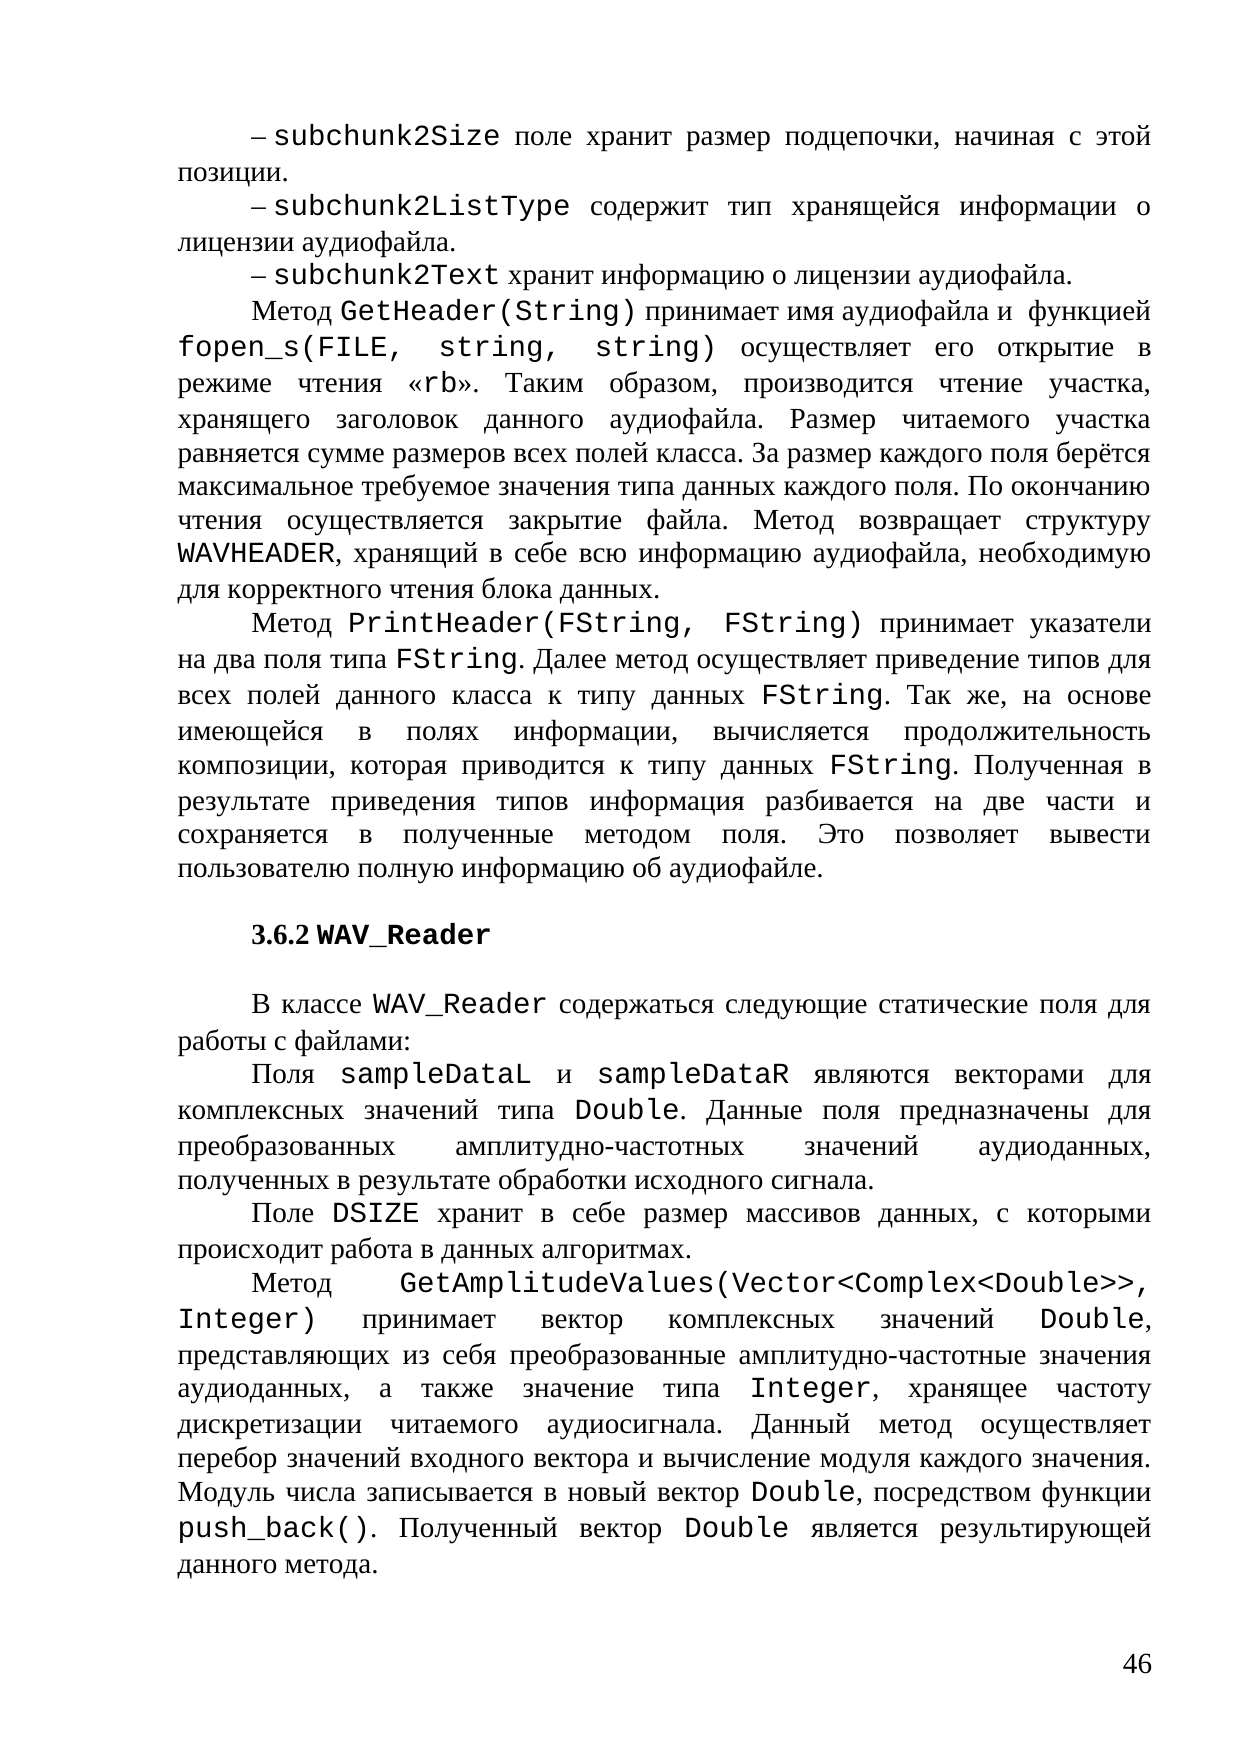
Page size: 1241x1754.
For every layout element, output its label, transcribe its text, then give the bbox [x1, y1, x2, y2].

text – subchunk2ListType содержит тип хранящейся информации о лицензии аудиофайла. [177, 188, 1152, 257]
text Поля sampleDataL и sampleDataR являются векторами для комплексных значений типа Double. Данные поля предназначены для преобразованных амплитудно-частотных значений аудиоданных, полученных в результате обработки исходного сигнала. [177, 1056, 1152, 1195]
text – subchunk2Text хранит информацию о лицензии аудиофайла. [177, 257, 1152, 293]
text 3.6.2 WAV_Reader [177, 917, 1152, 953]
text Метод GetAmplitudeValues(Vector<Complex<Double>>, Integer) принимает вектор комплексных значений Double, представляющих из себя преобразованные амплитудно-частотные значения аудиоданных, а также значение типа Integer, хранящее частоту дискретизации читаемого аудиосигнала. Данный метод осуществляет перебор значений входного вектора и вычисление модуля каждого значения. Модуль числа записывается в новый вектор Double, посредством функции push_back(). Полученный вектор Double является результирующей данного метода. [177, 1265, 1152, 1579]
text Поле DSIZE хранит в себе размер массивов данных, с которыми происходит работа в данных алгоритмах. [177, 1195, 1152, 1265]
text В классе WAV_Reader содержаться следующие статические поля для работы с файлами: [177, 987, 1152, 1056]
text – subchunk2Size поле хранит размер подцепочки, начиная с этой позиции. [177, 118, 1152, 188]
text Метод GetHeader(String) принимает имя аудиофайла и функцией fopen_s(FILE, string, string) осуществляет его открытие в режиме чтения «rb». Таким образом, производится чтение участка, хранящего заголовок данного аудиофайла. Размер читаемого участка равняется сумме размеров всех полей класса. За размер каждого поля берётся максимальное требуемое значения типа данных каждого поля. По окончанию чтения осуществляется закрытие файла. Метод возвращает структуру WAVHEADER, хранящий в себе всю информацию аудиофайла, необходимую для корректного чтения блока данных. [177, 293, 1152, 605]
text Метод PrintHeader(FString, FString) принимает указатели на два поля типа FString. Далее метод осуществляет приведение типов для всех полей данного класса к типу данных FString. Так же, на основе имеющейся в полях информации, вычисляется продолжительность композиции, которая приводится к типу данных FString. Полученная в результате приведения типов информация разбивается на две части и сохраняется в полученные методом поля. Это позволяет вывести пользователю полную информацию об аудиофайле. [177, 605, 1152, 883]
